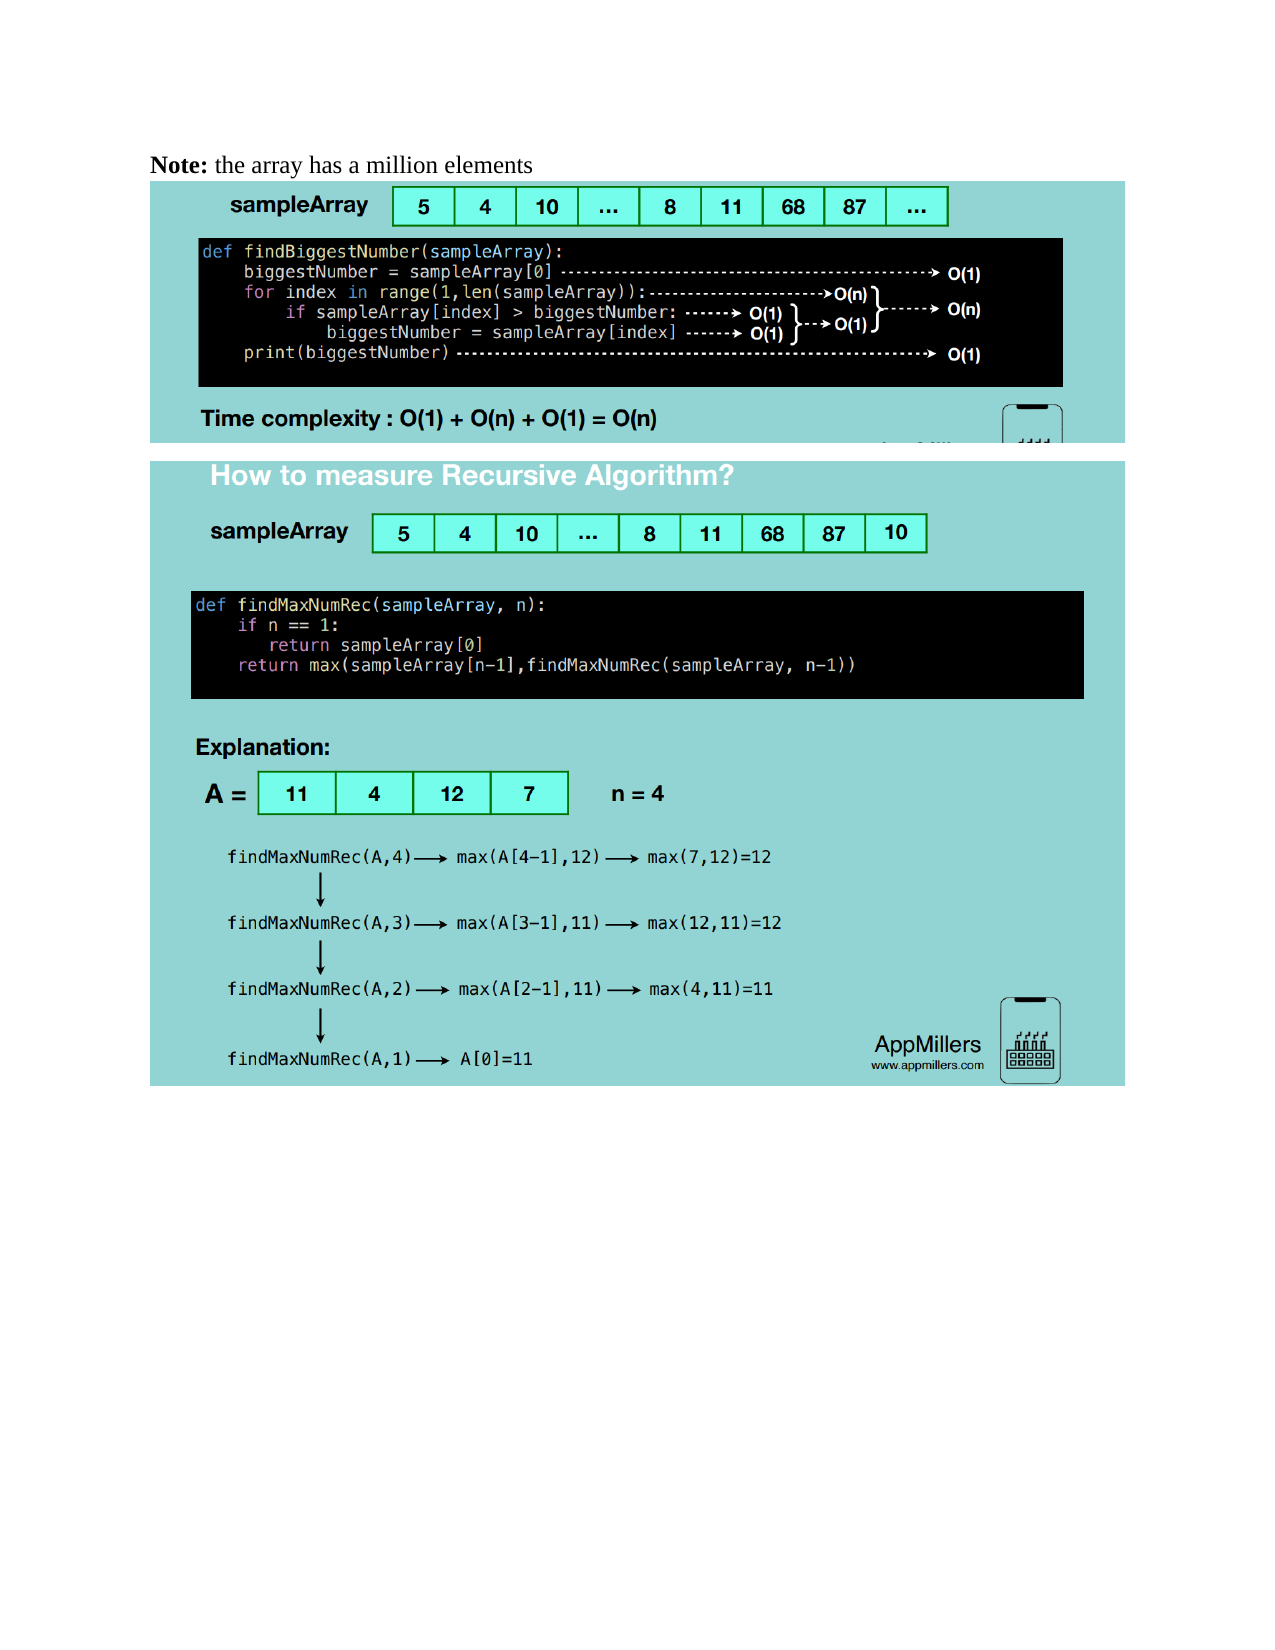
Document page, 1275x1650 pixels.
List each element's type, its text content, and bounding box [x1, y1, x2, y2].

text Note: the array has a million elements [150, 150, 1125, 181]
picture [150, 181, 1125, 443]
picture [150, 461, 1125, 1086]
